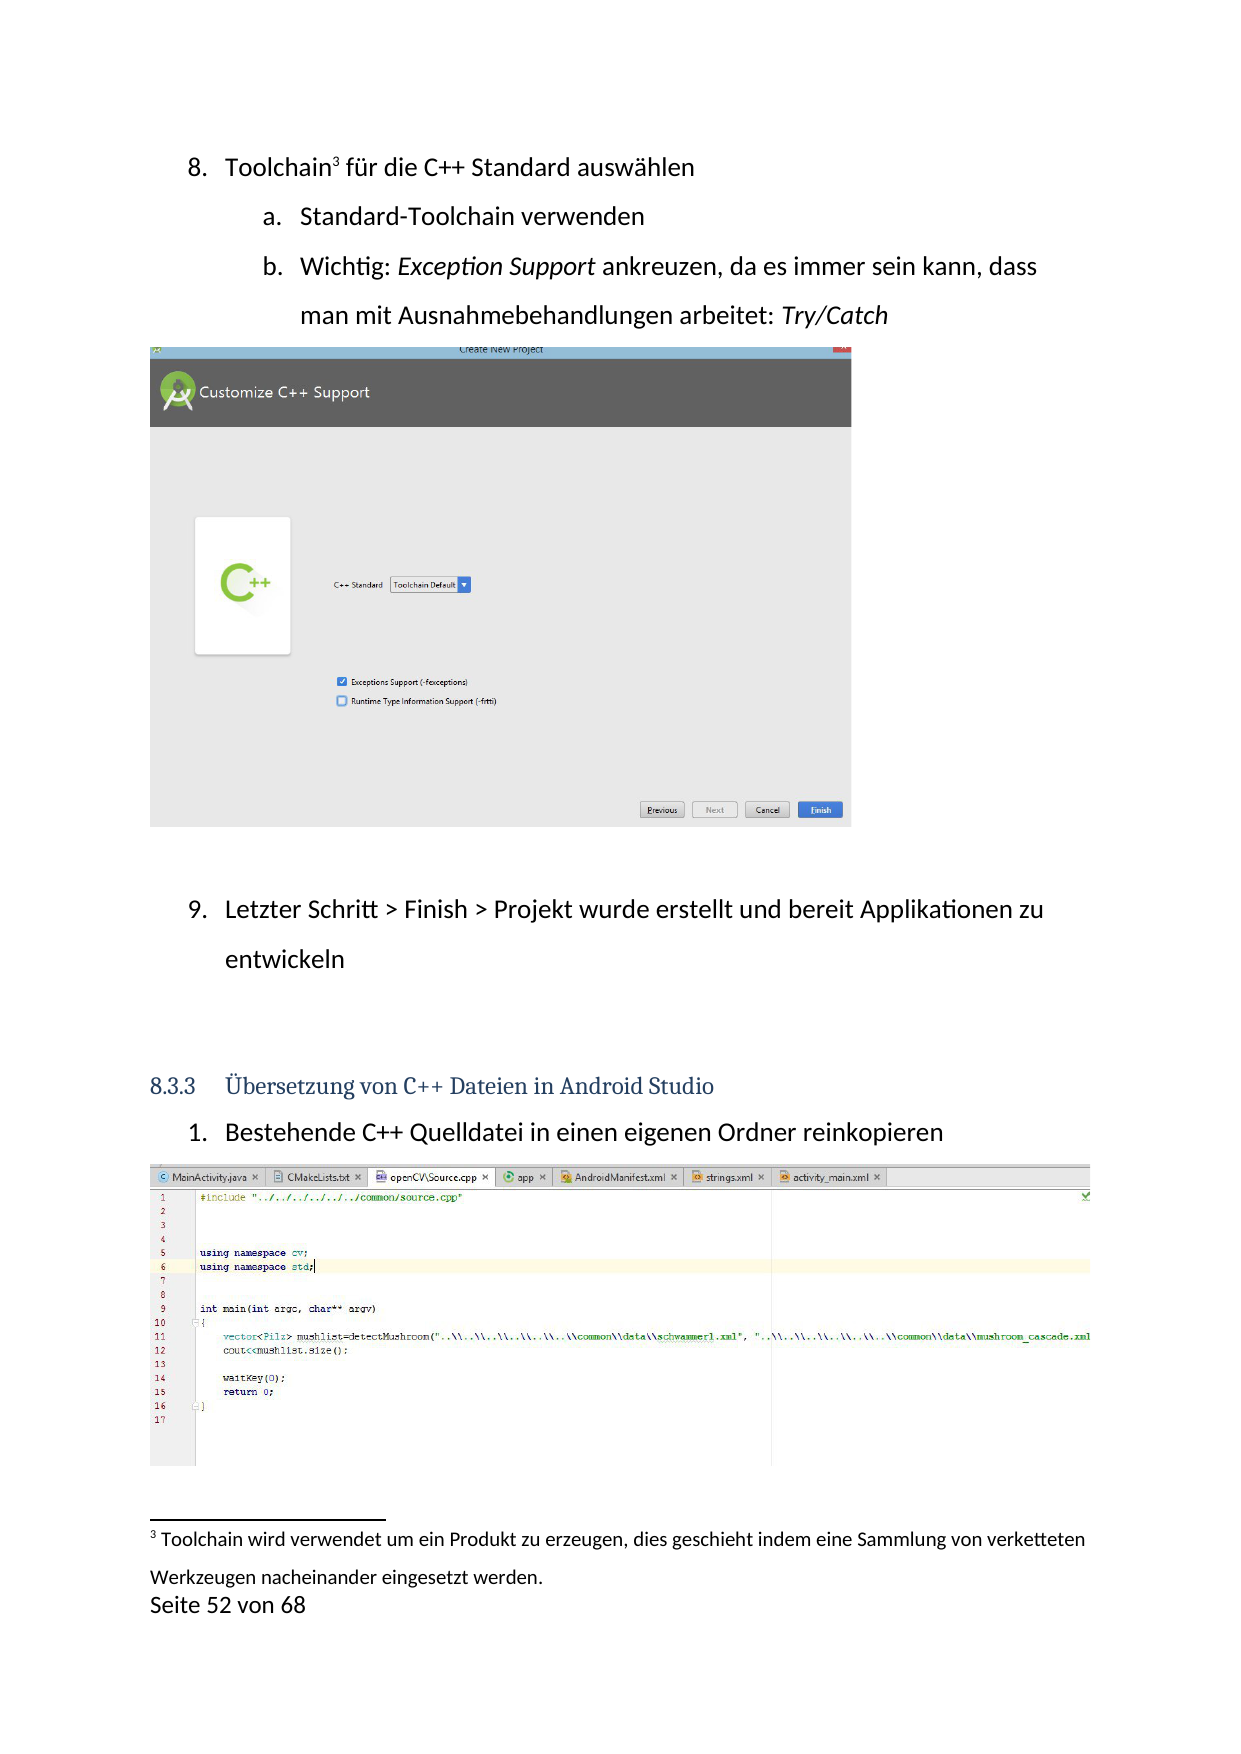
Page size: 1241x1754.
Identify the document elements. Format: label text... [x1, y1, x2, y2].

list Letzter Schritt > Finish > Projekt wurde erstellt und bereit Applikationen zu entwickeln [187, 892, 1090, 975]
list Wichtig: Exception Support ankreuzen, da es immer sein kann, dass man mit Ausnahmebehandlungen arbeitet: Try/Catch [262, 249, 1090, 331]
subtitle Übersetzung von C++ Dateien in Android Studio [150, 1072, 1090, 1100]
list Standard-Toolchain verwenden [262, 199, 1090, 232]
picture [150, 347, 852, 827]
list Toolchain für die C++ Standard auswählen [187, 150, 1090, 183]
picture [150, 1164, 1091, 1466]
list Bestehende C++ Quelldatei in einen eigenen Ordner reinkopieren [187, 1115, 1090, 1148]
